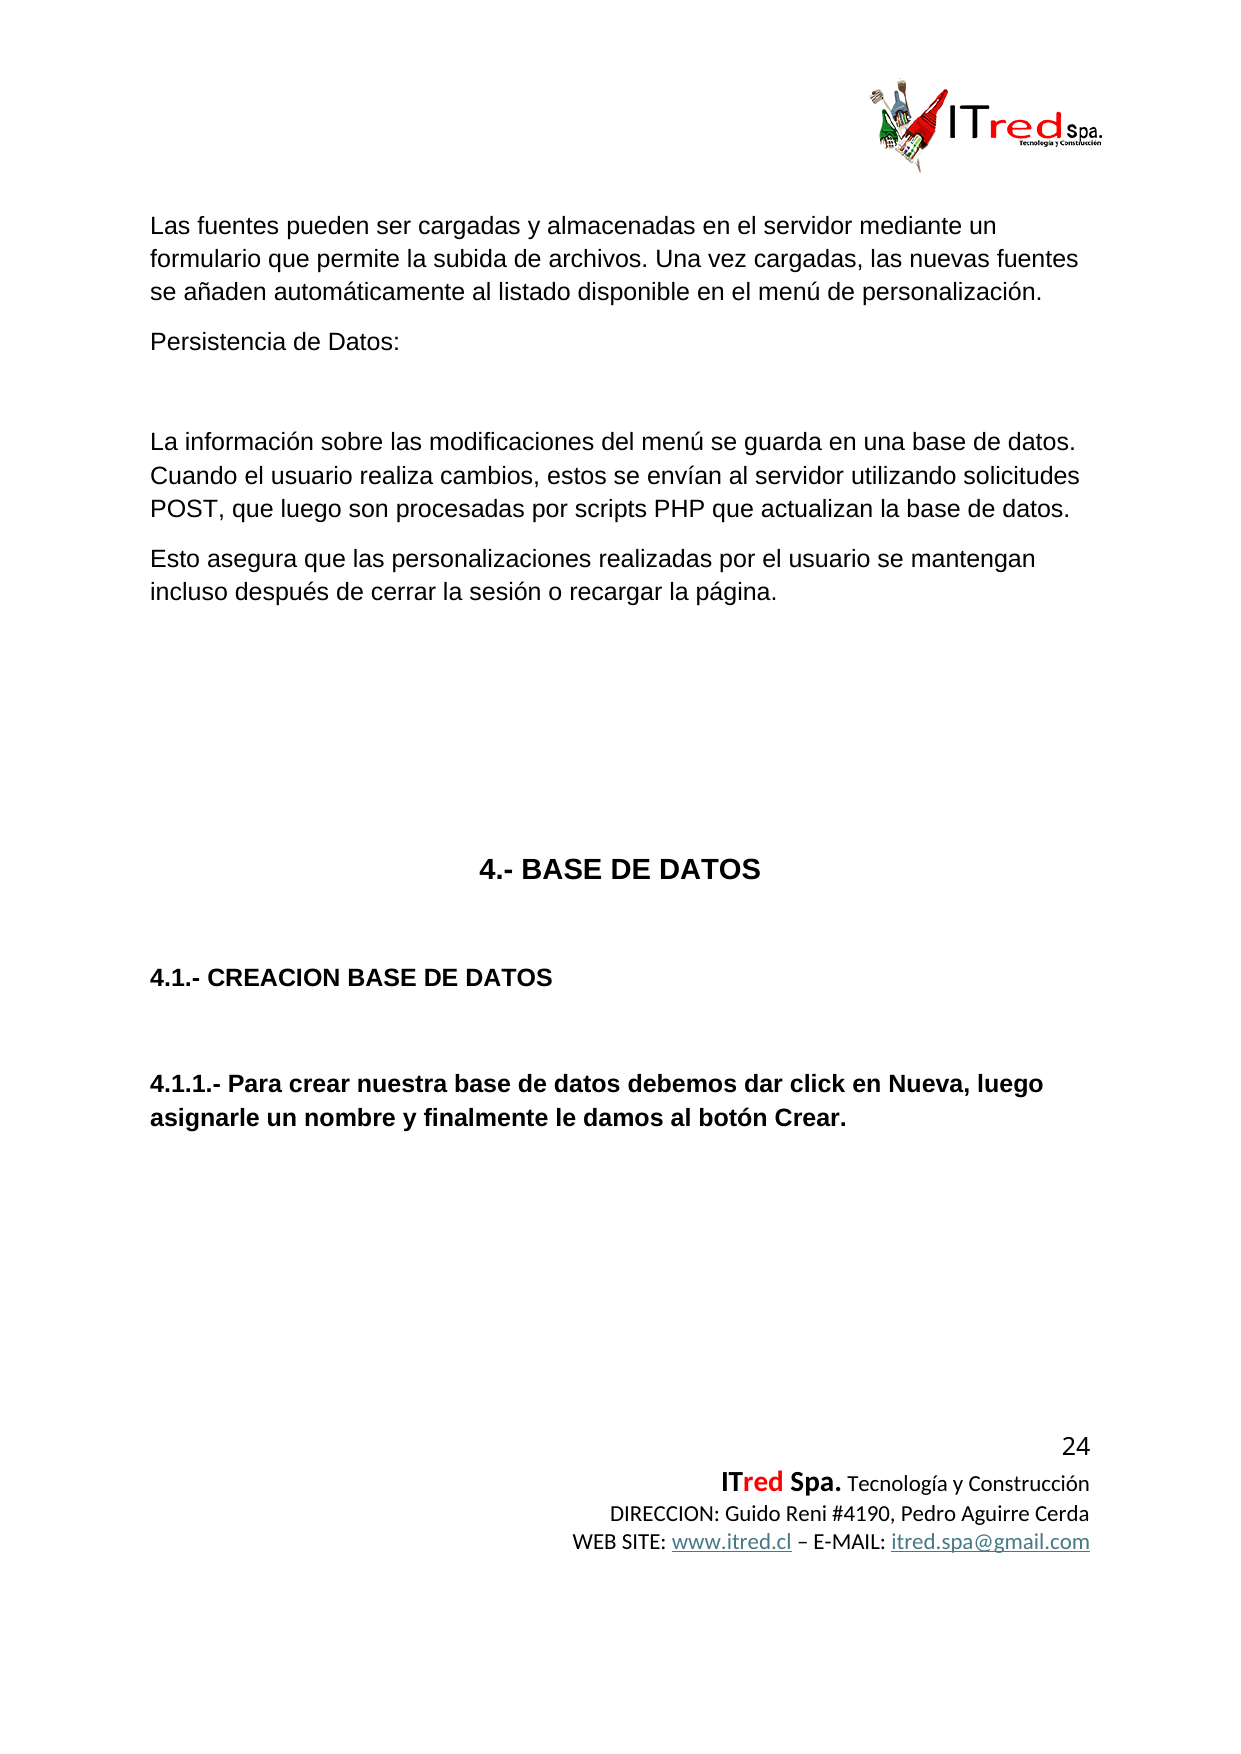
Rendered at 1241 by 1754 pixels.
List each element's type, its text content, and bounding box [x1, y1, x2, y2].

text 4.- BASE DE DATOS [150, 852, 1090, 885]
picture [868, 77, 1102, 174]
text 4.1.1.- Para crear nuestra base de datos debemos dar click en Nueva, luego asignarle un nombre y finalmente le damos al botón Crear. [150, 1069, 1090, 1131]
text Persistencia de Datos: [150, 327, 1090, 356]
text Esto asegura que las personalizaciones realizadas por el usuario se mantengan incluso después de cerrar la sesión o recargar la página. [150, 544, 1090, 606]
text La información sobre las modificaciones del menú se guarda en una base de datos. Cuando el usuario realiza cambios, estos se envían al servidor utilizando solicitudes POST, que luego son procesadas por scripts PHP que actualizan la base de datos. [150, 427, 1090, 523]
text Las fuentes pueden ser cargadas y almacenadas en el servidor mediante un formulario que permite la subida de archivos. Una vez cargadas, las nuevas fuentes se añaden automáticamente al listado disponible en el menú de personalización. [150, 211, 1090, 306]
text 4.1.- CREACION BASE DE DATOS [150, 963, 1090, 992]
